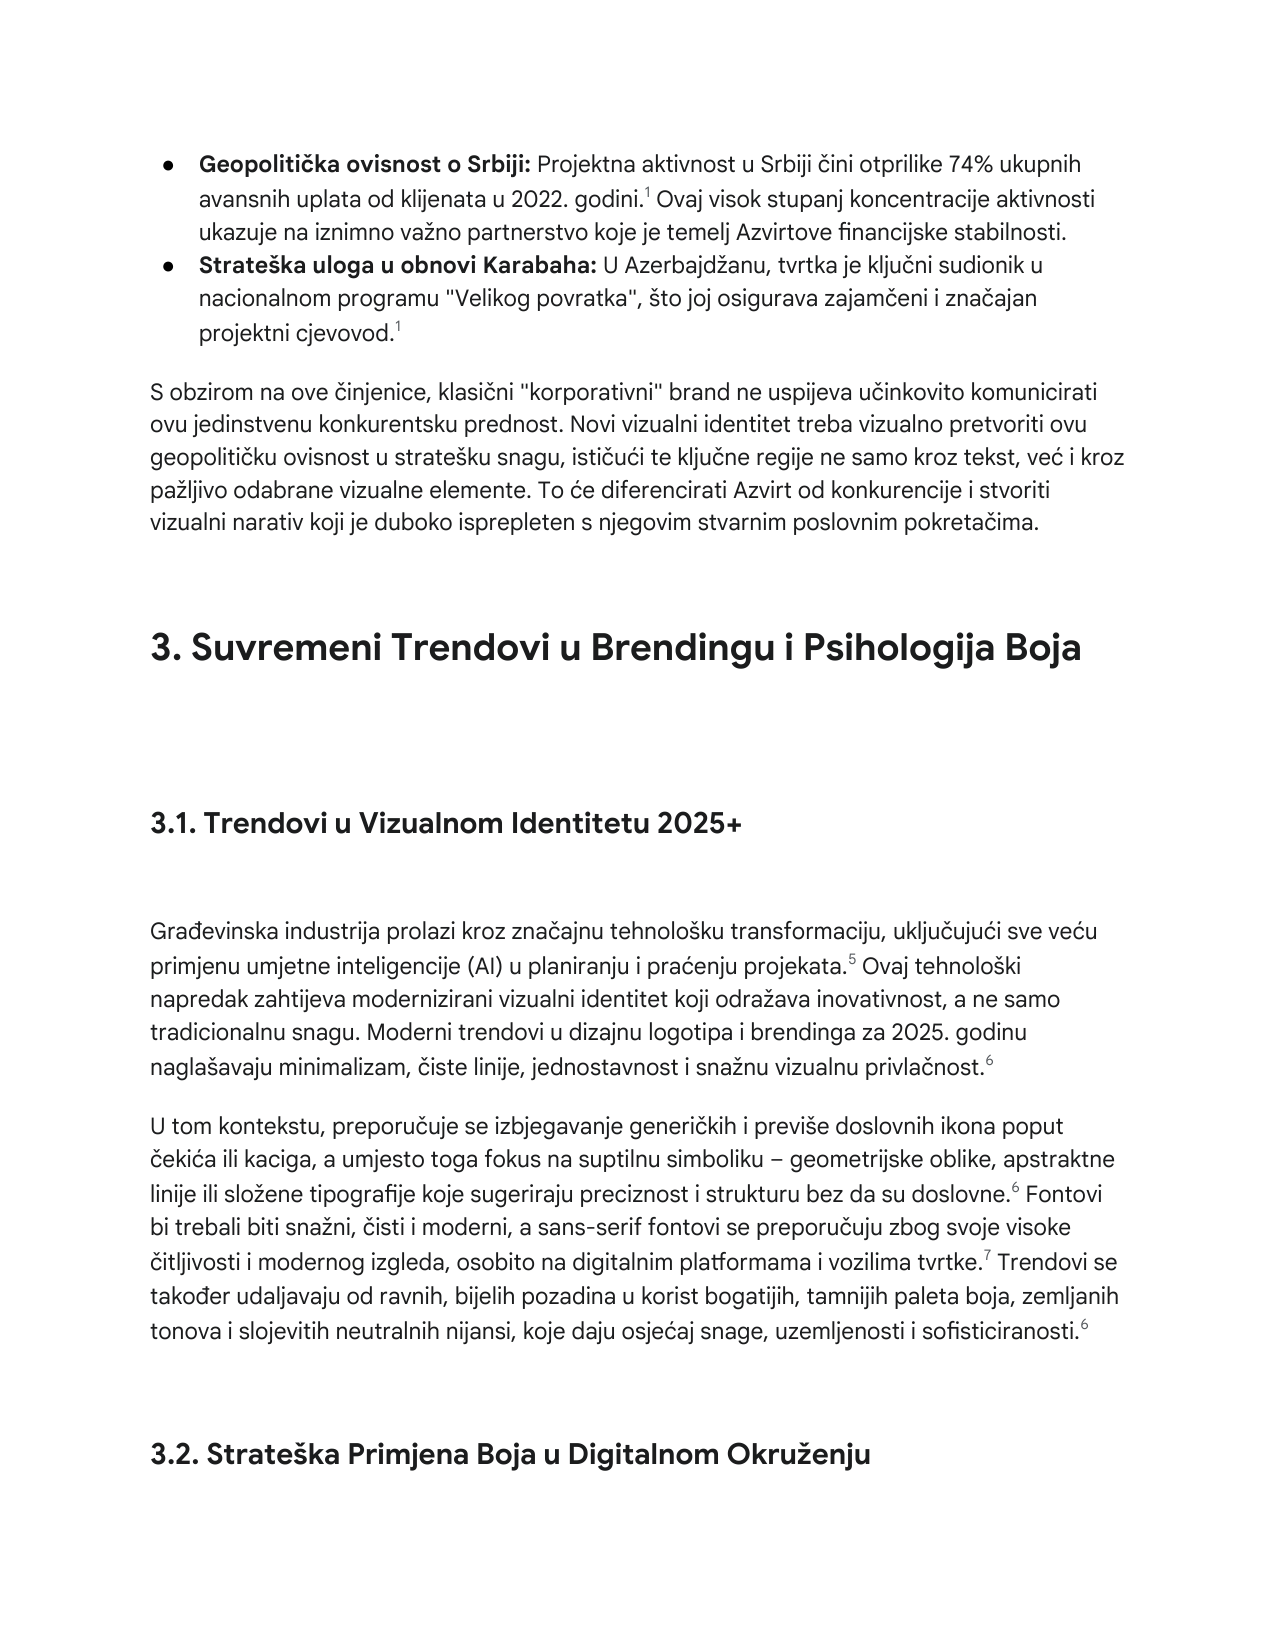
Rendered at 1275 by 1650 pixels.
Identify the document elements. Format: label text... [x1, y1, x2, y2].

list Strateška uloga u obnovi Karabaha: U Azerbajdžanu, tvrtka je ključni sudionik u nacionalnom programu "Velikog povratka", što joj osigurava zajamčeni i značajan projektni cjevovod.1 [161, 251, 1125, 348]
list Geopolitička ovisnost o Srbiji: Projektna aktivnost u Srbiji čini otprilike 74% ukupnih avansnih uplata od klijenata u 2022. godini.1 Ovaj visok stupanj koncentracije aktivnosti ukazuje na iznimno važno partnerstvo koje je temelj Azvirtove financijske stabilnosti. [161, 150, 1125, 247]
text Građevinska industrija prolazi kroz značajnu tehnološku transformaciju, uključujući sve veću primjenu umjetne inteligencije (AI) u planiranju i praćenju projekata.5 Ovaj tehnološki napredak zahtijeva modernizirani vizualni identitet koji odražava inovativnost, a ne samo tradicionalnu snagu. Moderni trendovi u dizajnu logotipa i brendinga za 2025. godinu naglašavaju minimalizam, čiste linije, jednostavnost i snažnu vizualnu privlačnost.6 [150, 917, 1125, 1083]
text S obzirom na ove činjenice, klasični "korporativni" brand ne uspijeva učinkovito komunicirati ovu jedinstvenu konkurentsku prednost. Novi vizualni identitet treba vizualno pretvoriti ovu geopolitičku ovisnost u stratešku snagu, ističući te ključne regije ne samo kroz tekst, već i kroz pažljivo odabrane vizualne elemente. To će diferencirati Azvirt od konkurencije i stvoriti vizualni narativ koji je duboko isprepleten s njegovim stvarnim poslovnim pokretačima. [150, 378, 1125, 537]
subtitle 3.2. Strateška Primjena Boja u Digitalnom Okruženju [150, 1436, 1125, 1473]
subtitle 3. Suvremeni Trendovi u Brendingu i Psihologija Boja [150, 624, 1125, 671]
text U tom kontekstu, preporučuje se izbjegavanje generičkih i previše doslovnih ikona poput čekića ili kaciga, a umjesto toga fokus na suptilnu simboliku – geometrijske oblike, apstraktne linije ili složene tipografije koje sugeriraju preciznost i strukturu bez da su doslovne.6 Fontovi bi trebali biti snažni, čisti i moderni, a sans-serif fontovi se preporučuju zbog svoje visoke čitljivosti i modernog izgleda, osobito na digitalnim platformama i vozilima tvrtke.7 Trendovi se također udaljavaju od ravnih, bijelih pozadina u korist bogatijih, tamnijih paleta boja, zemljanih tonova i slojevitih neutralnih nijansi, koje daju osjećaj snage, uzemljenosti i sofisticiranosti.6 [150, 1112, 1125, 1346]
subtitle 3.1. Trendovi u Vizualnom Identitetu 2025+ [150, 805, 1125, 842]
